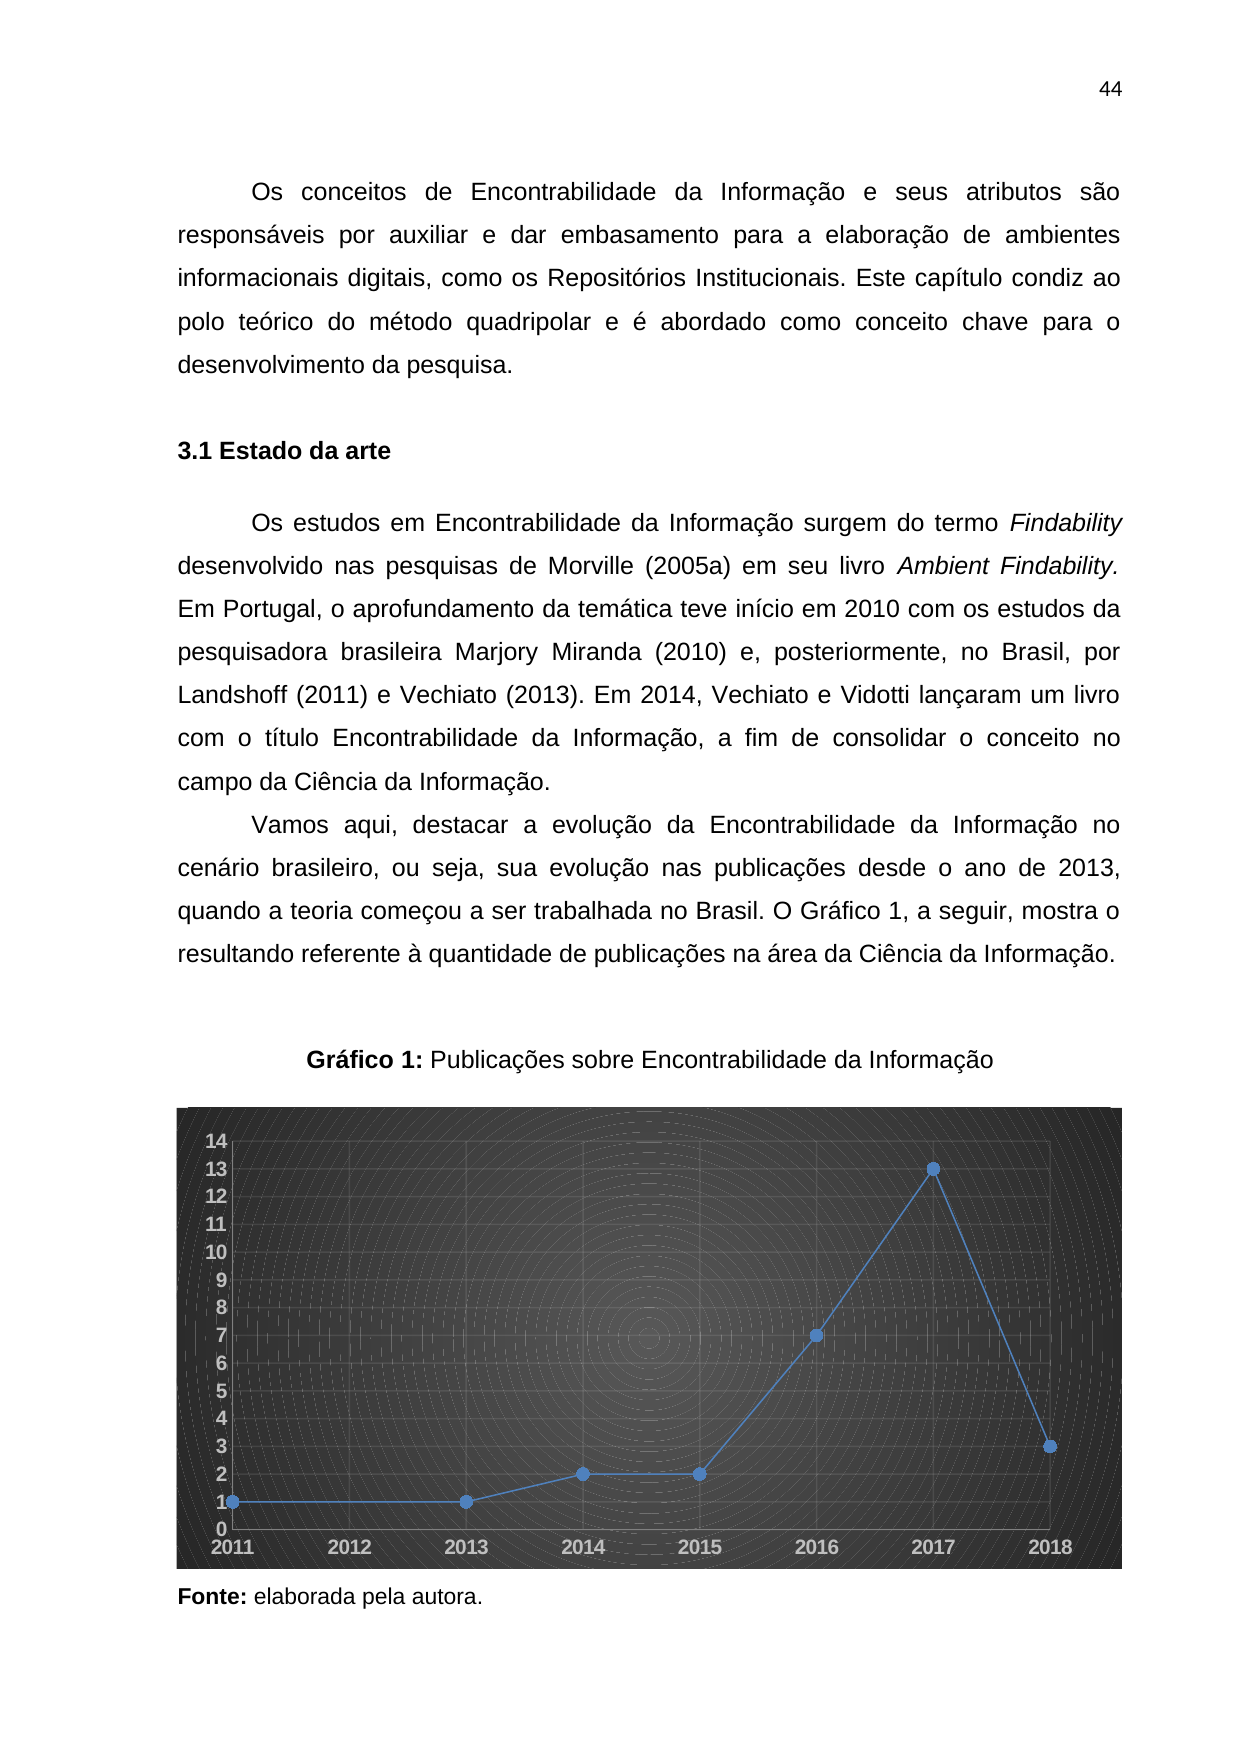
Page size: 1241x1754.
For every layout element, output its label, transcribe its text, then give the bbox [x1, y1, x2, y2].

text Fonte: elaborada pela autora. [177, 1569, 1122, 1609]
text Os estudos em Encontrabilidade da Informação surgem do termo Findability desenvolvido nas pesquisas de Morville (2005a) em seu livro Ambient Findability. Em Portugal, o aprofundamento da temática teve início em 2010 com os estudos da pesquisadora brasileira Marjory Miranda (2010) e, posteriormente, no Brasil, por Landshoff (2011) e Vechiato (2013). Em 2014, Vechiato e Vidotti lançaram um livro com o título Encontrabilidade da Informação, a fim de consolidar o conceito no campo da Ciência da Informação. [177, 508, 1122, 795]
text Fonte: elaborada pela autora. [177, 1025, 1122, 1107]
text Os conceitos de Encontrabilidade da Informação e seus atributos são responsáveis por auxiliar e dar embasamento para a elaboração de ambientes informacionais digitais, como os Repositórios Institucionais. Este capítulo condiz ao polo teórico do método quadripolar e é abordado como conceito chave para o desenvolvimento da pesquisa. [177, 177, 1122, 378]
text Vamos aqui, destacar a evolução da Encontrabilidade da Informação no cenário brasileiro, ou seja, sua evolução nas publicações desde o ano de 2013, quando a teoria começou a ser trabalhada no Brasil. O Gráfico 1, a seguir, mostra o resultando referente à quantidade de publicações na área da Ciência da Informação. [177, 810, 1122, 968]
subtitle 3.1 Estado da arte [177, 436, 1122, 465]
